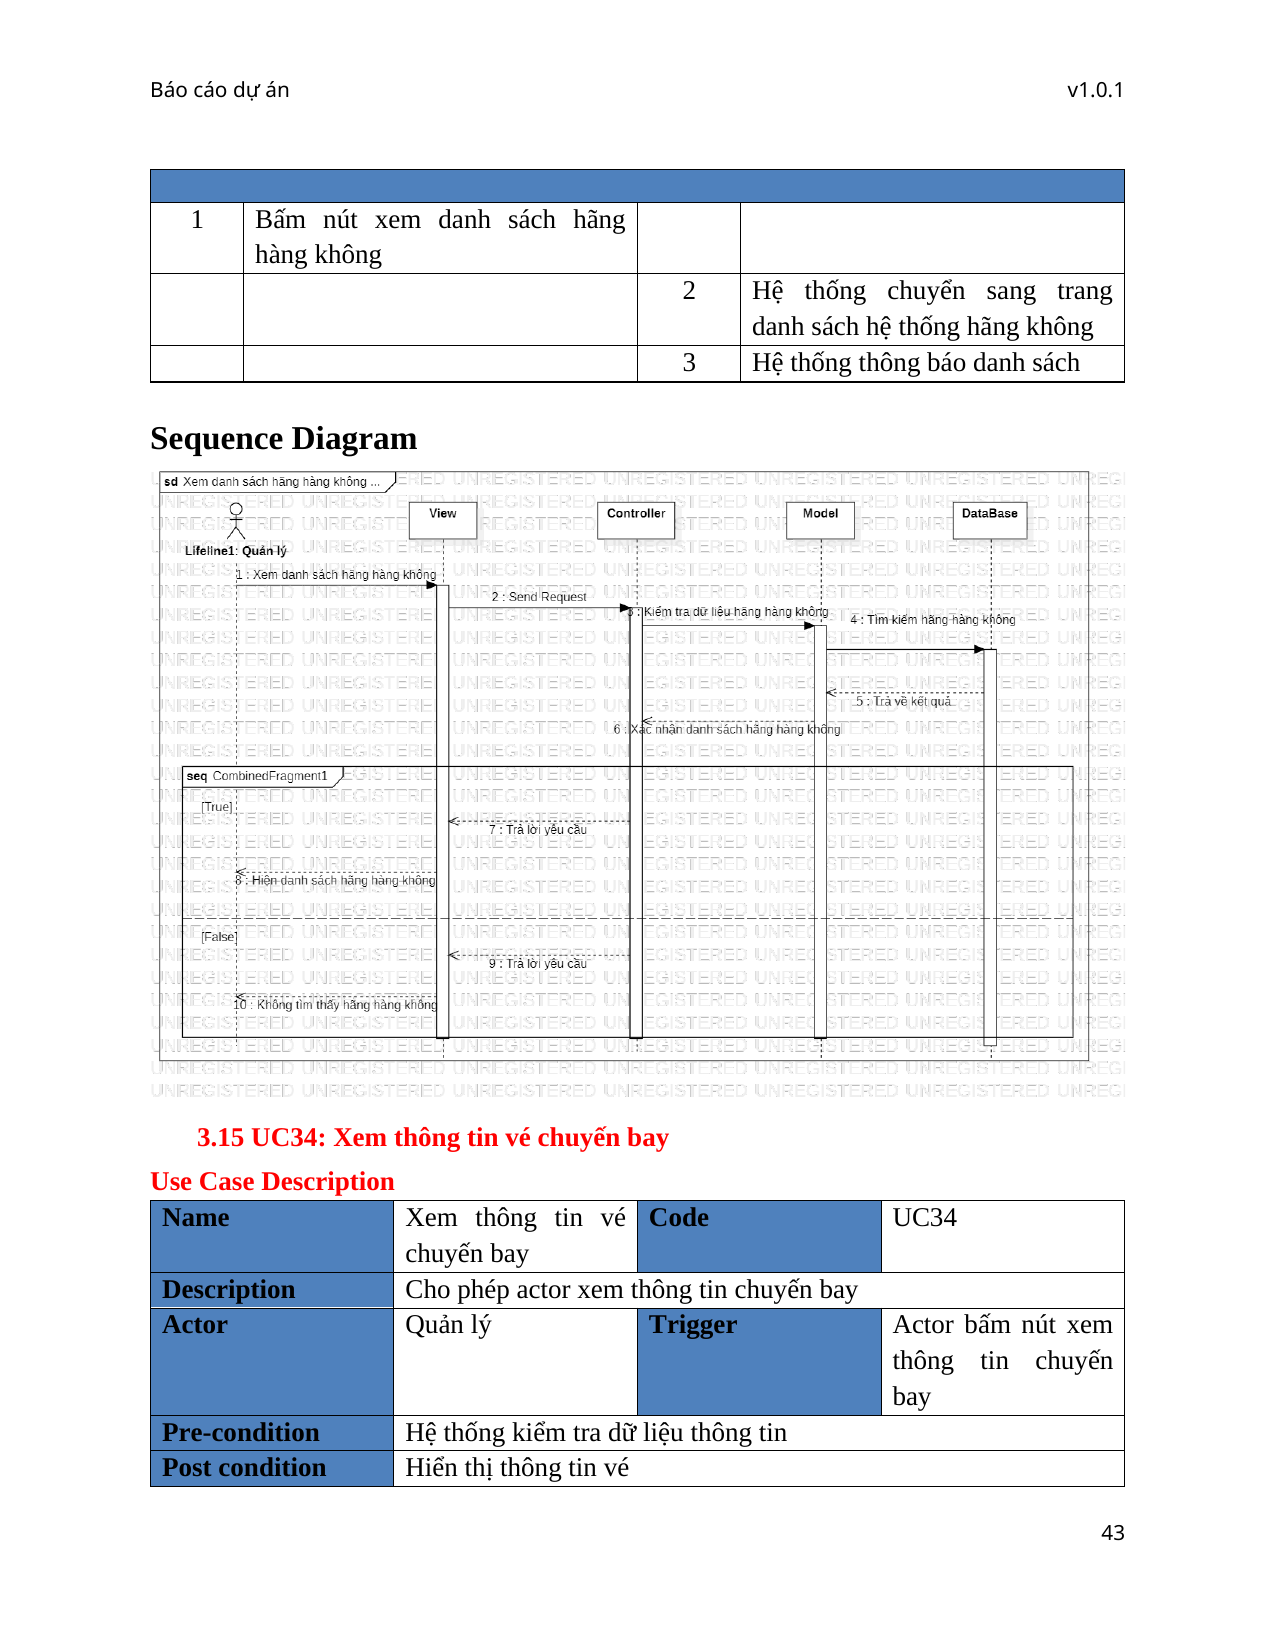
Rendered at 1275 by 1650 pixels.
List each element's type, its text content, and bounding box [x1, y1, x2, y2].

table_cell Quản lý [394, 1309, 637, 1415]
table_cell [151, 274, 243, 345]
table_cell 2 [638, 274, 740, 345]
table_cell [244, 346, 637, 381]
table_cell Hiển thị thông tin vé [394, 1451, 1124, 1486]
table_header UC34 [882, 1201, 1124, 1272]
subtitle 3.15 UC34: Xem thông tin vé chuyến bay [159, 1121, 1125, 1152]
picture [150, 462, 1125, 1098]
table_cell Pre-condition [151, 1416, 393, 1450]
table_cell Main Flow: [151, 170, 1124, 202]
table_cell Trigger [638, 1309, 881, 1415]
table_cell Bấm nút xem danh sách hãng hàng không [244, 203, 637, 273]
table_header Code [638, 1201, 881, 1272]
table_cell [741, 203, 1124, 273]
table_cell Hệ thống thông báo danh sách [741, 346, 1124, 381]
text Sequence Diagram [150, 418, 1125, 457]
table_cell Actor [151, 1309, 393, 1415]
table_cell Hệ thống kiểm tra dữ liệu thông tin [394, 1416, 1124, 1450]
table_cell [151, 346, 243, 381]
table_cell Hệ thống chuyển sang trang danh sách hệ thống hãng không [741, 274, 1124, 345]
table_header Name [151, 1201, 393, 1272]
table_header Xem thông tin vé chuyến bay [394, 1201, 637, 1272]
table_cell 1 [151, 203, 243, 273]
table_cell [638, 203, 740, 273]
table_cell 3 [638, 346, 740, 381]
table_cell Actor bấm nút xem thông tin chuyến bay [882, 1309, 1124, 1415]
text Use Case Description [150, 1164, 1125, 1196]
table_cell [244, 274, 637, 345]
table_cell Post condition [151, 1451, 393, 1486]
table_cell Description [151, 1273, 393, 1307]
table_cell Cho phép actor xem thông tin chuyến bay [394, 1273, 1124, 1307]
